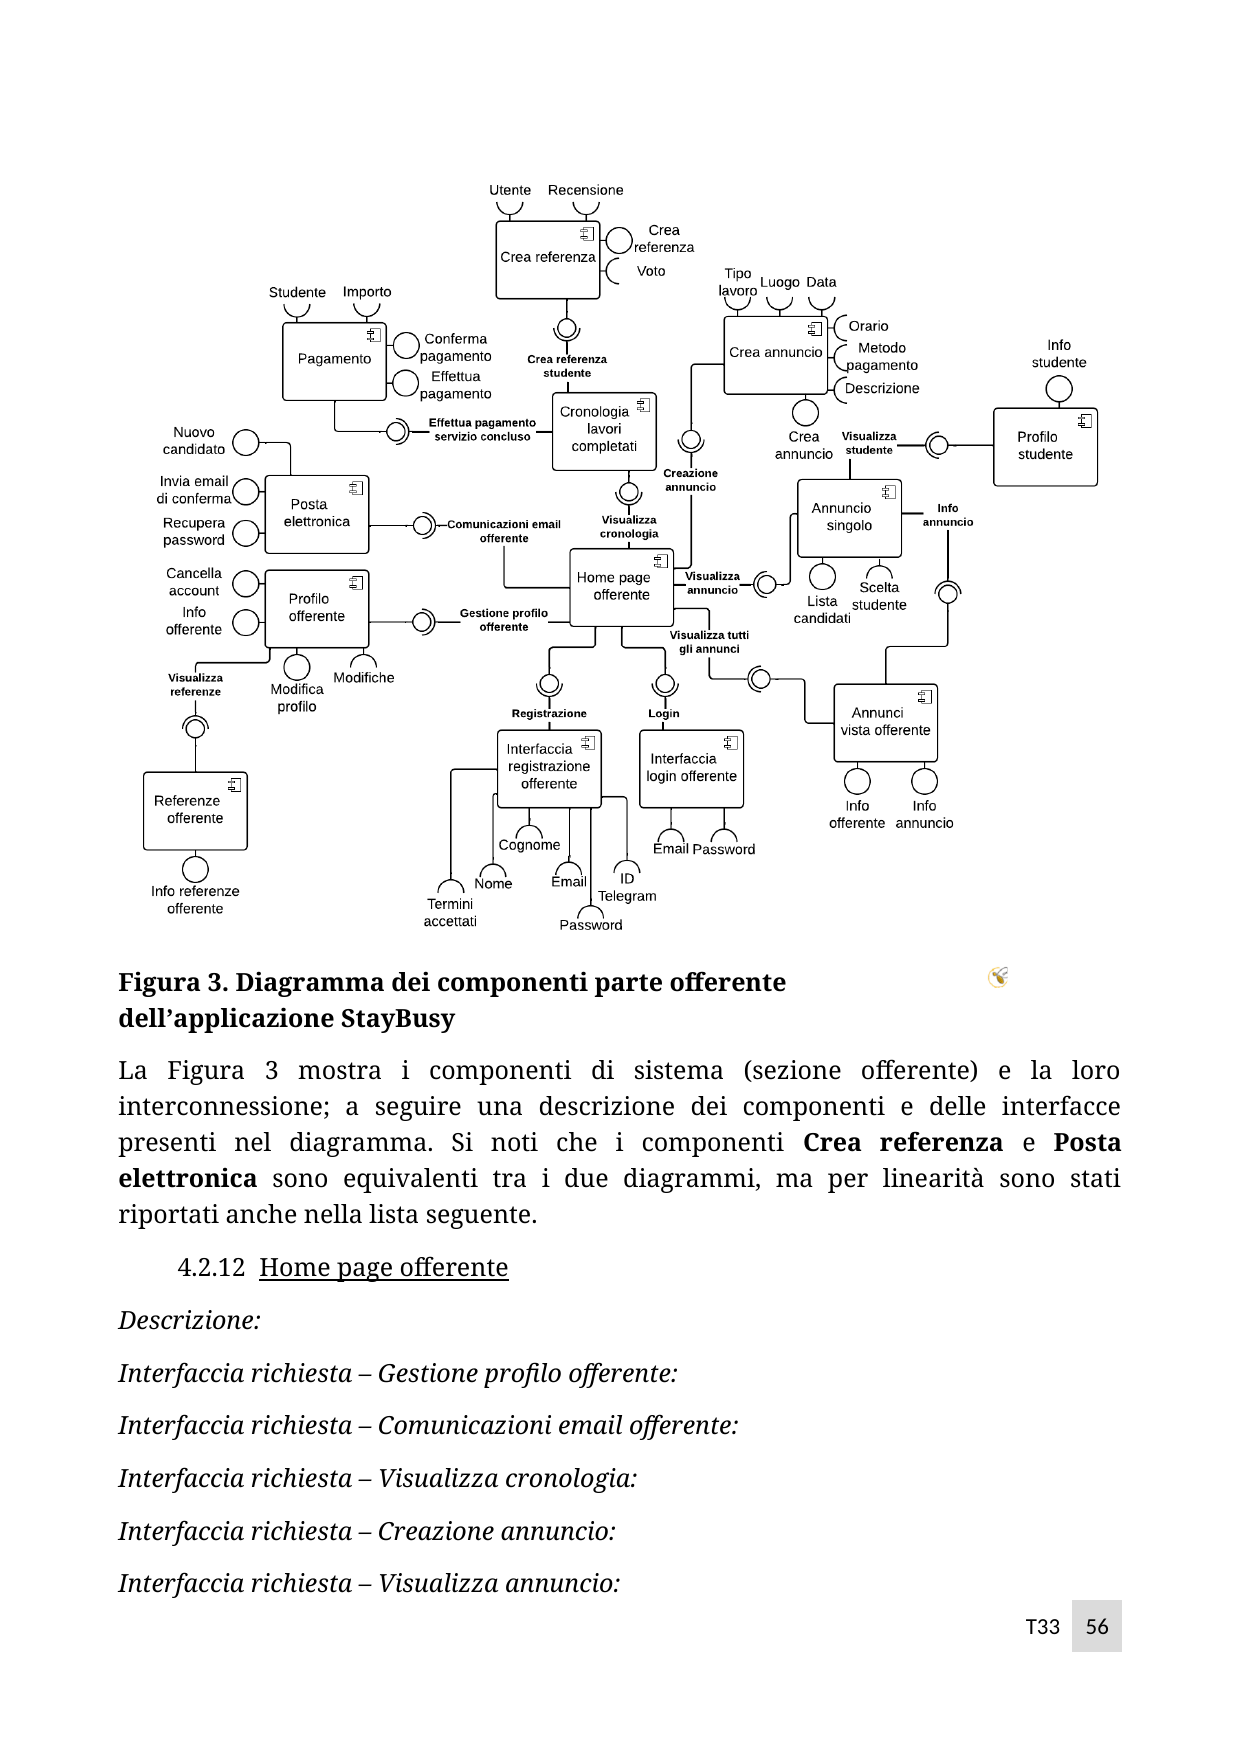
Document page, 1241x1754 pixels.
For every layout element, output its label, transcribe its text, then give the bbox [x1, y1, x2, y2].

text Interfaccia richiesta – Comunicazioni email offerente: [118, 1408, 1122, 1442]
text Interfaccia richiesta – Visualizza cronologia: [118, 1461, 1122, 1495]
list Home page offerente [177, 1250, 1122, 1284]
text La Figura 3 mostra i componenti di sistema (sezione offerente) e la loro interconnessione; a seguire una descrizione dei componenti e delle interfacce presenti nel diagramma. Si noti che i componenti Crea referenza e Posta elettronica sono equivalenti tra i due diagrammi, ma per linearità sono stati riportati anche nella lista seguente. [118, 1053, 1122, 1231]
picture [118, 147, 1123, 963]
picture [985, 964, 1008, 986]
text Interfaccia richiesta – Gestione profilo offerente: [118, 1355, 1122, 1389]
text Interfaccia richiesta – Creazione annuncio: [118, 1513, 1122, 1547]
text Figura 3. Diagramma dei componenti parte offerente dell’applicazione StayBusy [118, 963, 1122, 1034]
text Descrizione: [118, 1302, 1122, 1337]
text Interfaccia richiesta – Visualizza annuncio: [118, 1566, 1122, 1600]
